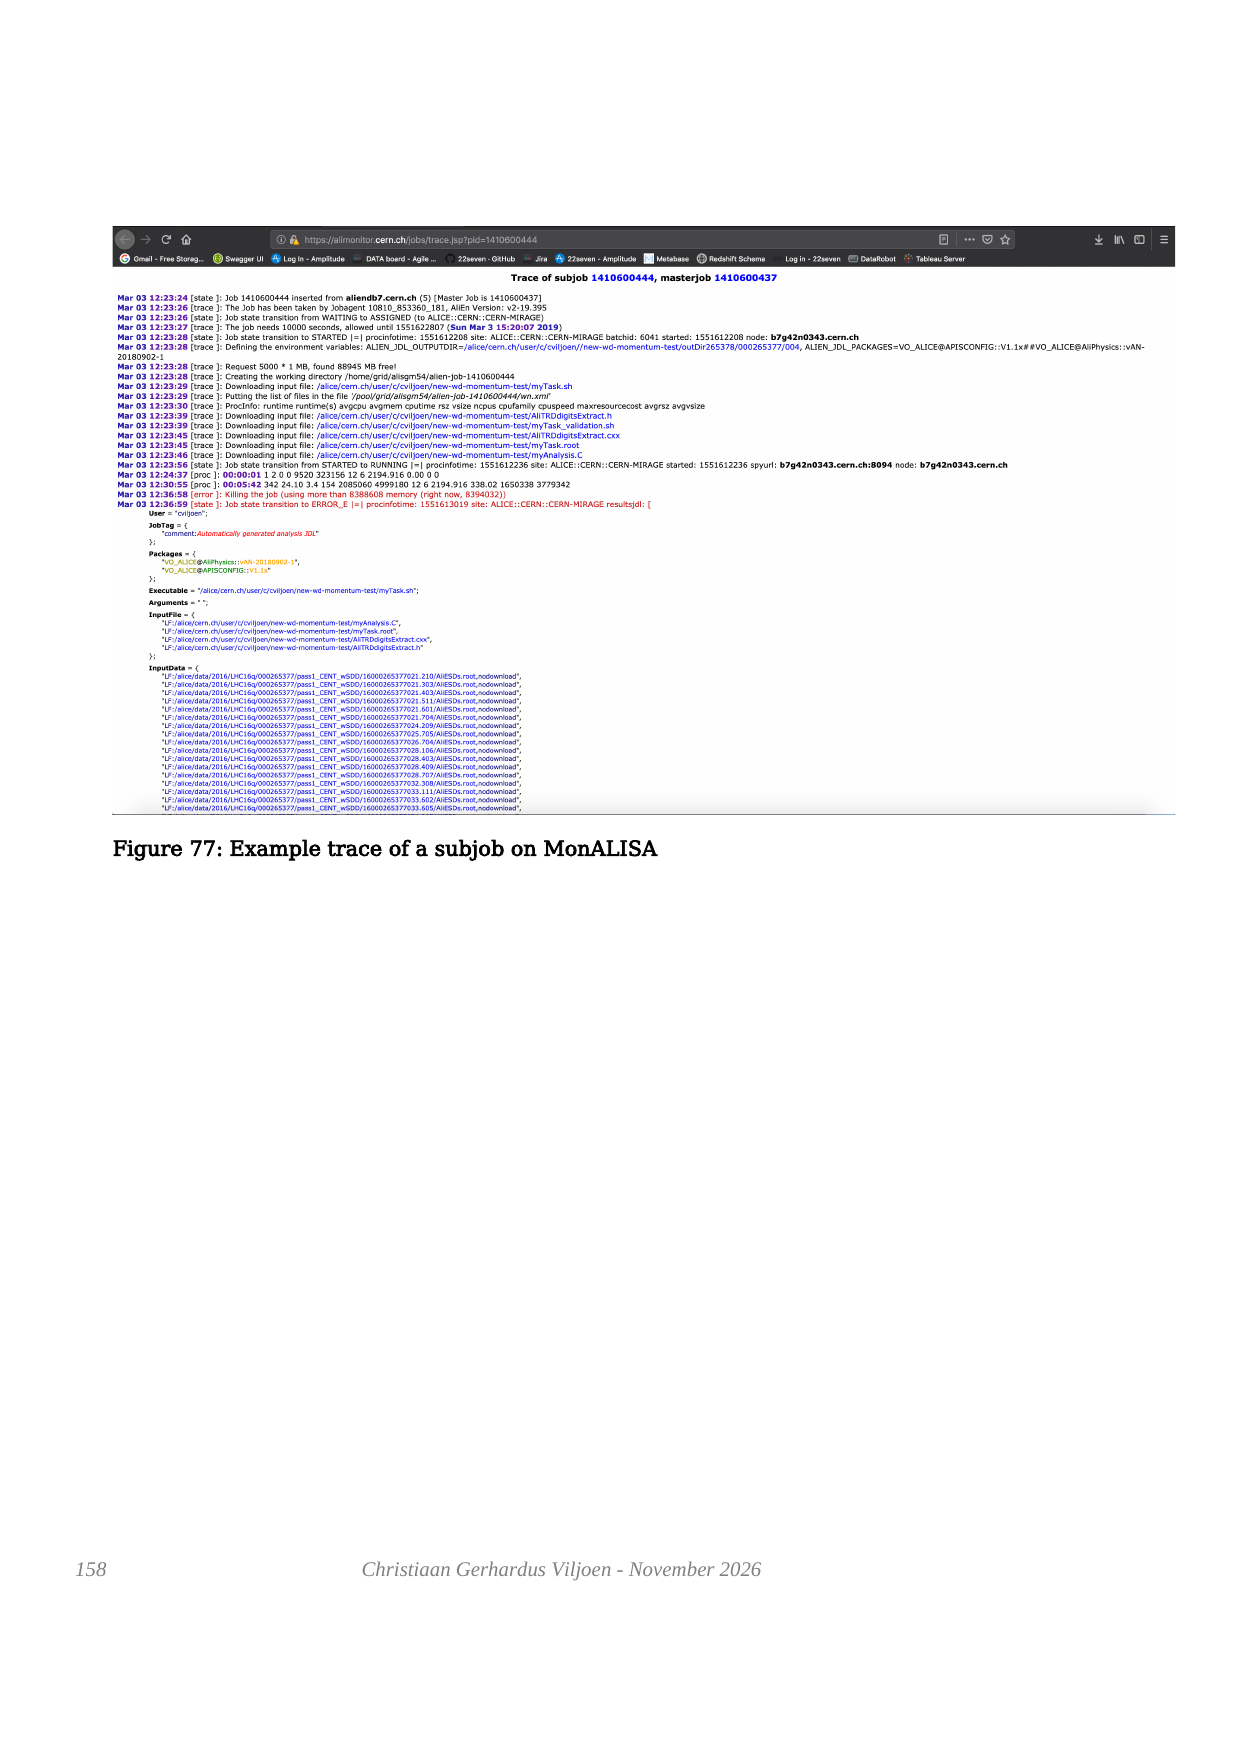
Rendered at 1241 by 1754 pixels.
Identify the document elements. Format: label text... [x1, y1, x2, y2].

picture [112, 226, 1175, 815]
